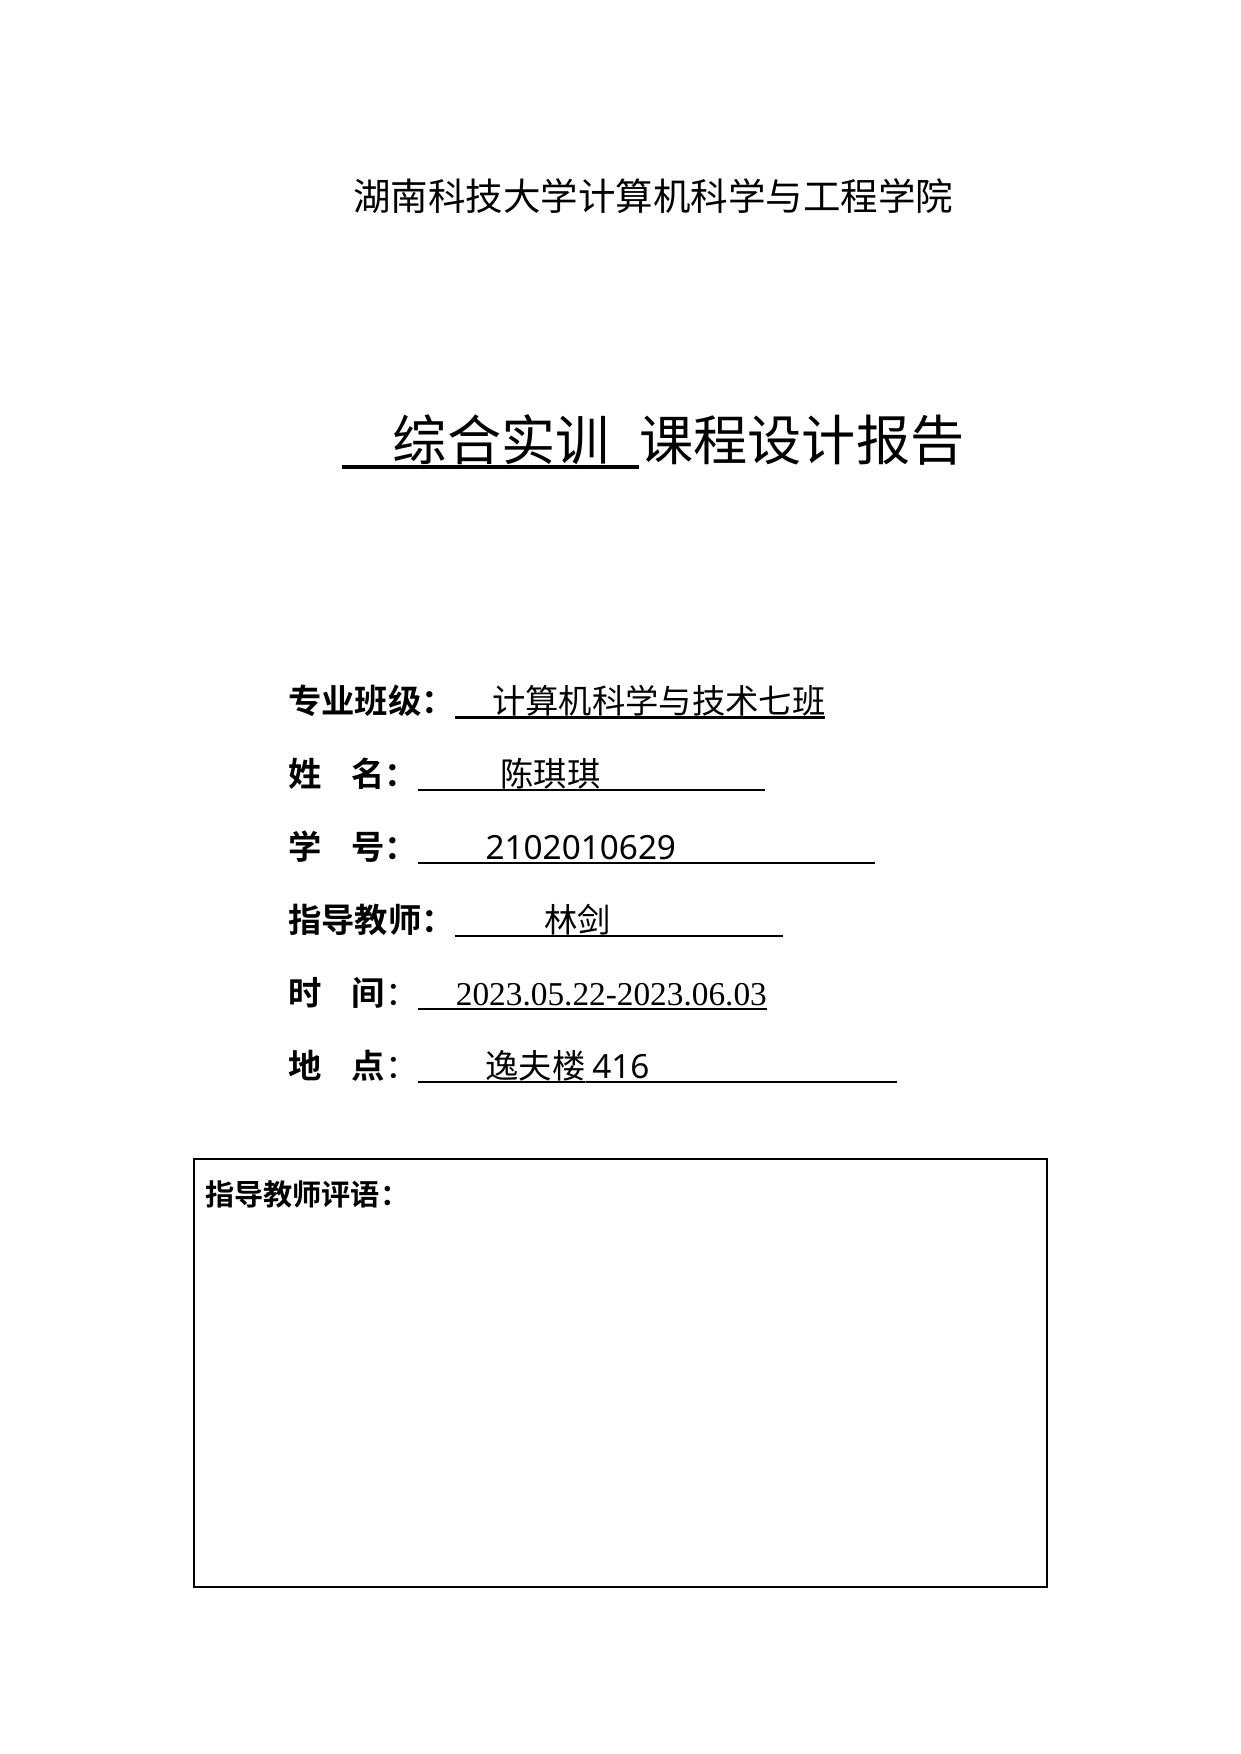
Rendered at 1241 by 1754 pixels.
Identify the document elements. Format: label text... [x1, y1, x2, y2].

text 指导教师： 林剑 [187, 874, 976, 947]
table_header 指导教师评语： 签名： 年 月 日 [195, 1160, 1046, 1586]
text 姓 名： 陈琪琪 [187, 728, 976, 801]
text 湖南科技大学计算机科学与工程学院 [187, 162, 1118, 227]
text 综合实训 课程设计报告 [187, 388, 1118, 486]
text 时 间： 2023.05.22-2023.06.03 [187, 947, 976, 1020]
text 专业班级： 计算机科学与技术七班 [187, 655, 976, 728]
text 学 号： 2102010629 [187, 801, 976, 874]
text 地 点： 逸夫楼416 [187, 1020, 976, 1093]
